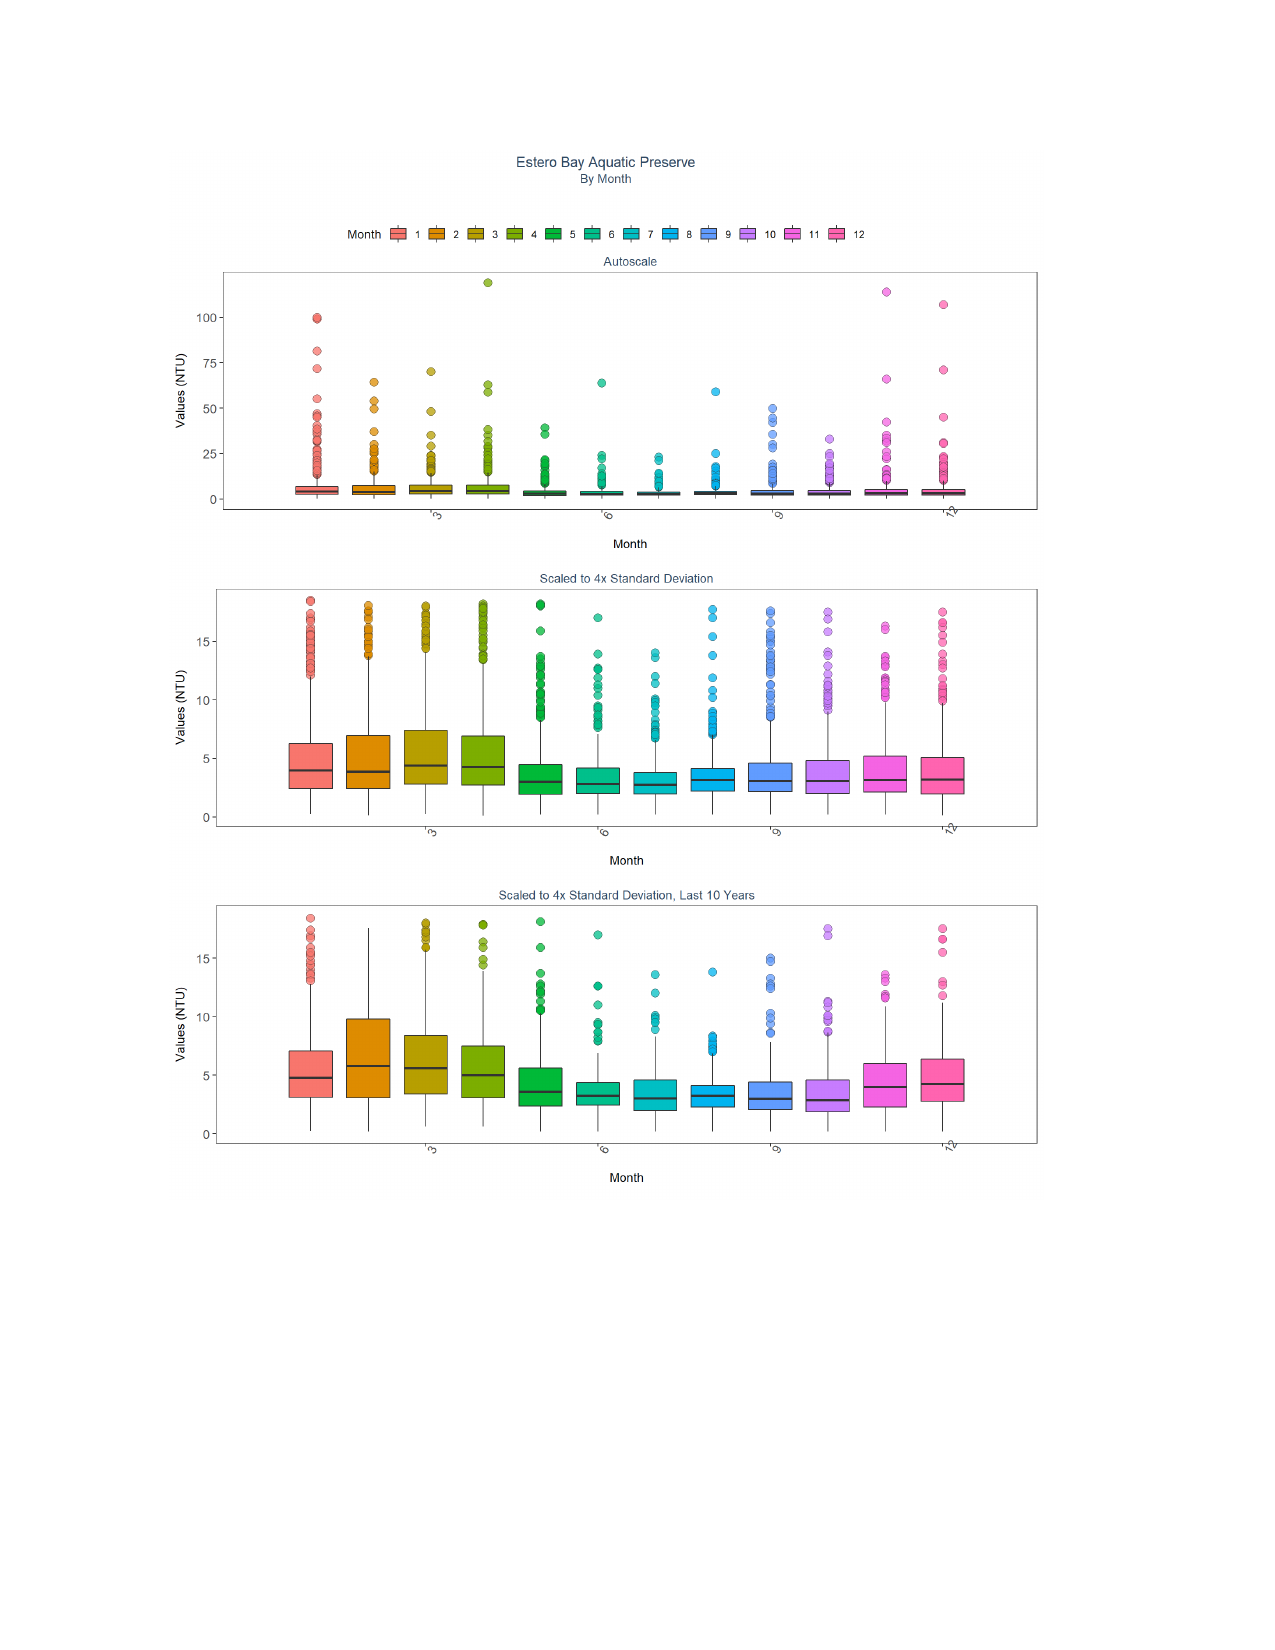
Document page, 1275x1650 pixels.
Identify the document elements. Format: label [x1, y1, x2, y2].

picture [168, 150, 1044, 1200]
